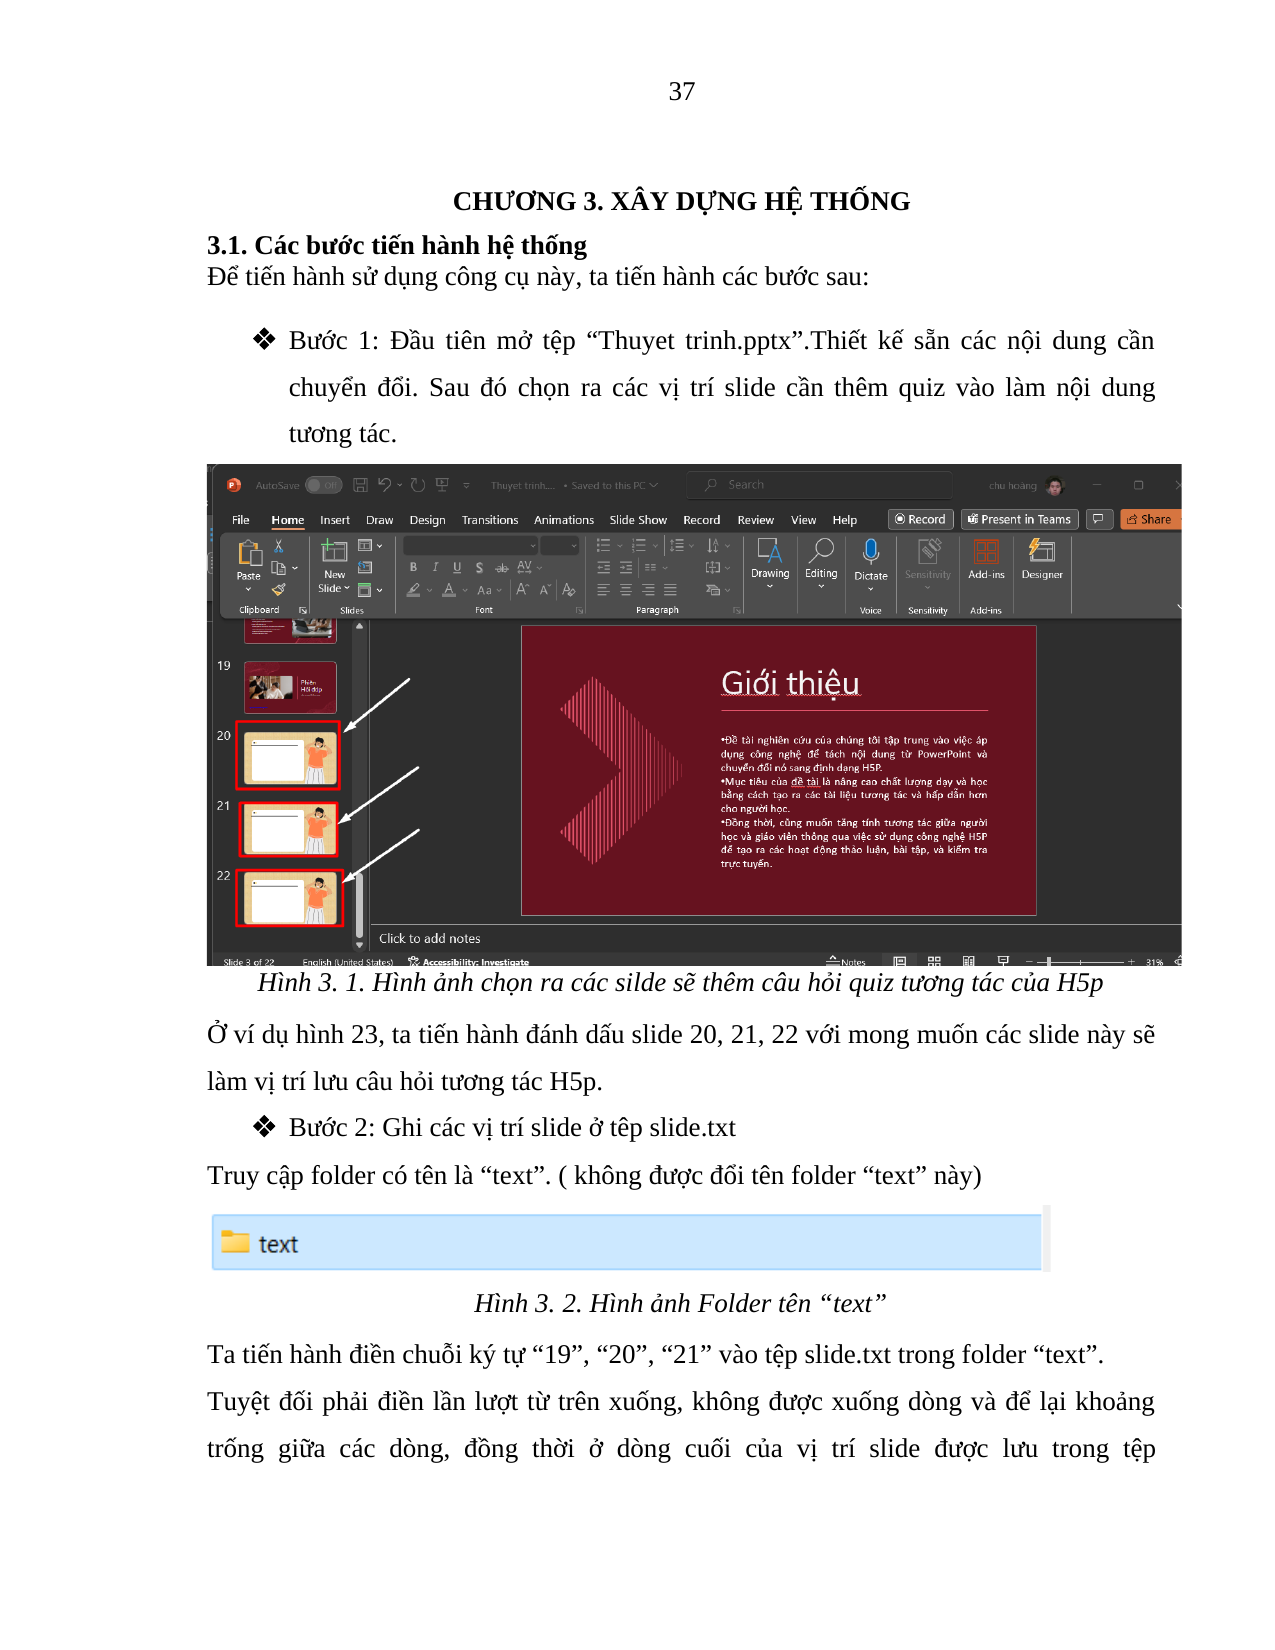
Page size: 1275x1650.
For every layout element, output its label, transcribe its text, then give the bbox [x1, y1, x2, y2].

text Ta tiến hành điền chuỗi ký tự “19”, “20”, “21” vào tệp slide.txt trong folder “text”. [207, 1339, 1157, 1370]
list Bước 1: Đầu tiên mở tệp “Thuyet trinh.pptx”.Thiết kế sẵn các nội dung cần chuyển đổi. Sau đó chọn ra các vị trí slide cần thêm quiz vào làm nội dung tương tác. [251, 324, 1157, 449]
subtitle 3.1. Các bước tiến hành hệ thống [207, 229, 1157, 260]
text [207, 1385, 1157, 1463]
list Bước 2: Ghi các vị trí slide ở têp slide.txt [251, 1111, 1157, 1143]
subtitle CHƯƠNG 3. XÂY DỰNG HỆ THỐNG [207, 185, 1157, 216]
text Ở ví dụ hình 23, ta tiến hành đánh dấu slide 20, 21, 22 với mong muốn các slide này sẽ làm vị trí lưu câu hỏi tương tác H5p. [207, 1018, 1157, 1096]
text Hình 3. 2. Hình ảnh Folder tên “text” [207, 1287, 1157, 1318]
text Hình 3. 1. Hình ảnh chọn ra các silde sẽ thêm câu hỏi quiz tương tác của H5p [207, 966, 1157, 997]
text Truy cập folder có tên là “text”. ( không được đổi tên folder “text” này) [207, 1159, 1157, 1190]
picture [206, 1205, 1051, 1272]
text Để tiến hành sử dụng công cụ này, ta tiến hành các bước sau: [207, 260, 1157, 291]
picture [206, 464, 1182, 966]
